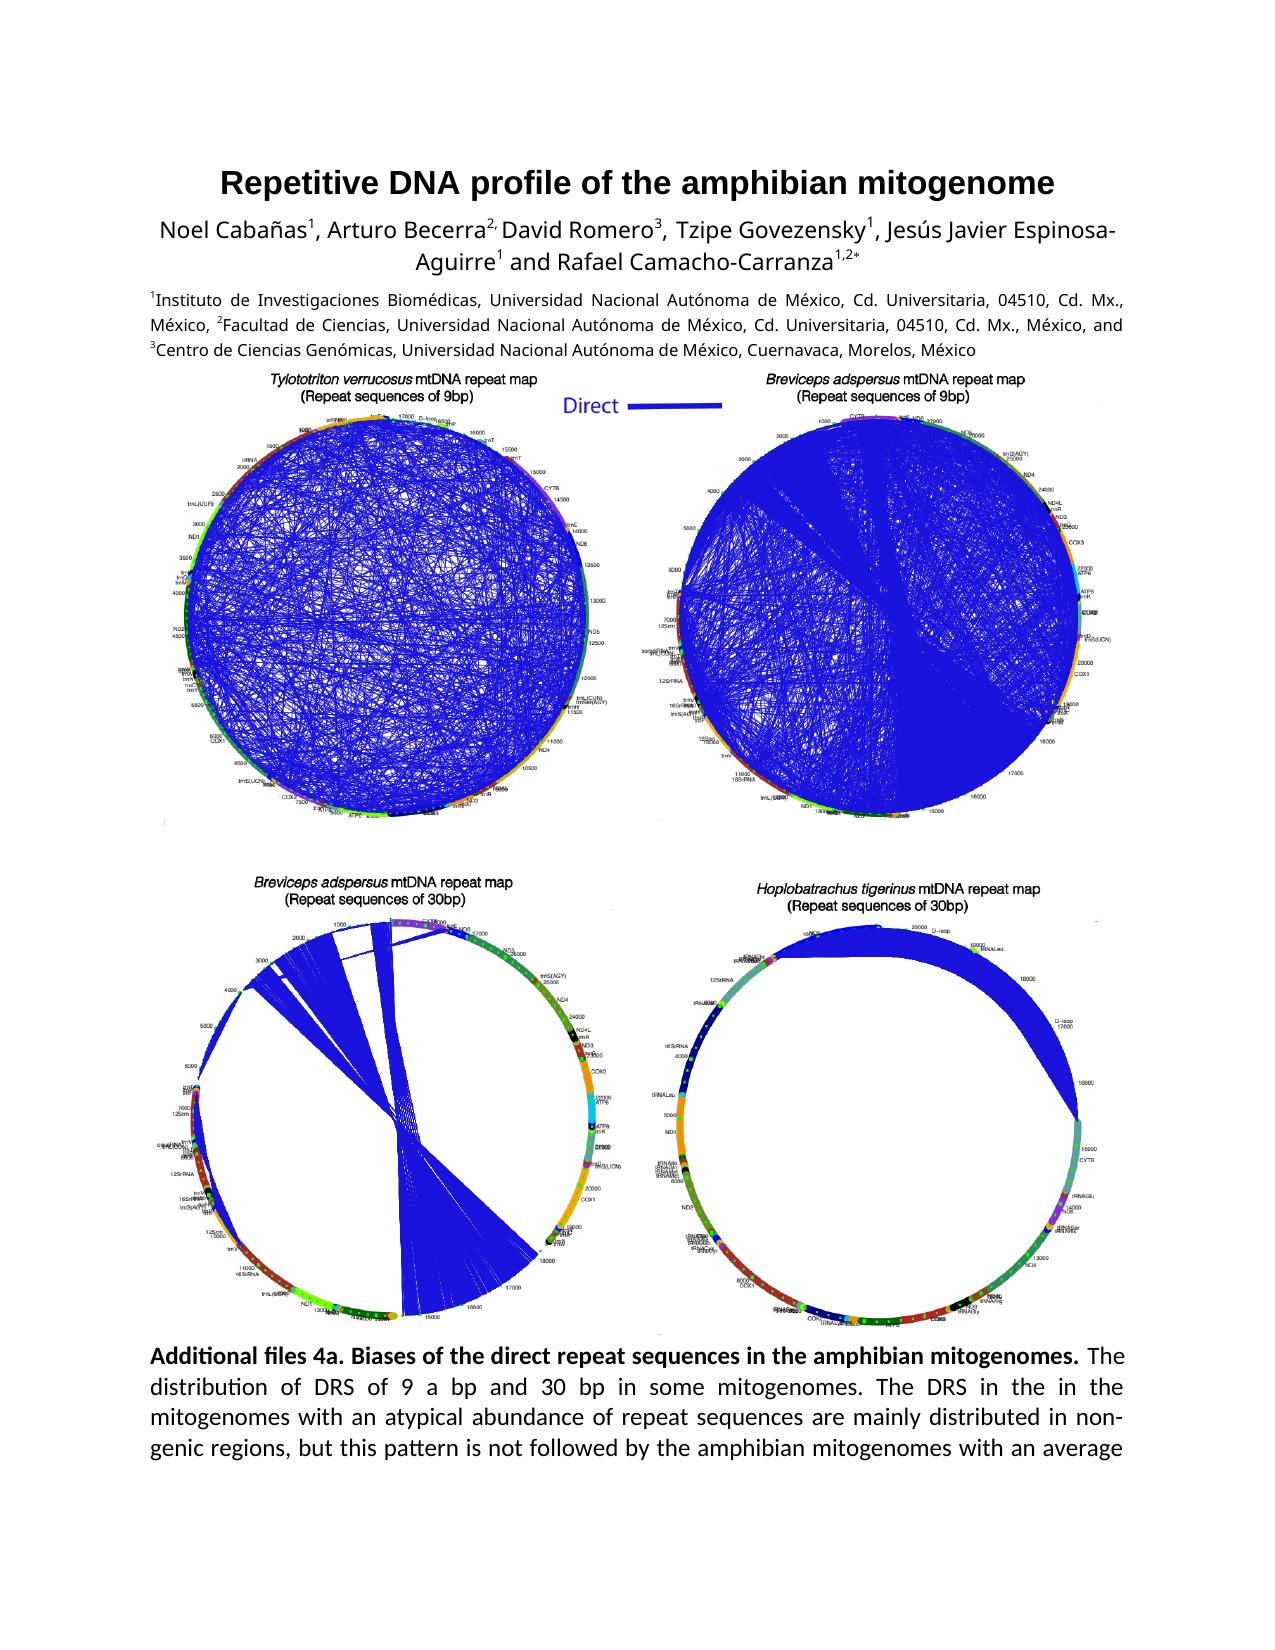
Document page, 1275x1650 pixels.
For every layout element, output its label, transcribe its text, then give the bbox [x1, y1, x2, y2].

text Noel Cabañas1, Arturo Becerra2, David Romero3, Tzipe Govezensky1, Jesús Javier Espinosa-Aguirre1 and Rafael Camacho-Carranza1,2* [150, 214, 1125, 276]
text 1Instituto de Investigaciones Biomédicas, Universidad Nacional Autónoma de México, Cd. Universitaria, 04510, Cd. Mx., México, 2Facultad de Ciencias, Universidad Nacional Autónoma de México, Cd. Universitaria, 04510, Cd. Mx., México, and 3Centro de Ciencias Genómicas, Universidad Nacional Autónoma de México, Cuernavaca, Morelos, México [150, 287, 1125, 362]
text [150, 1340, 1125, 1462]
title Repetitive DNA profile of the amphibian mitogenome [150, 159, 1125, 203]
